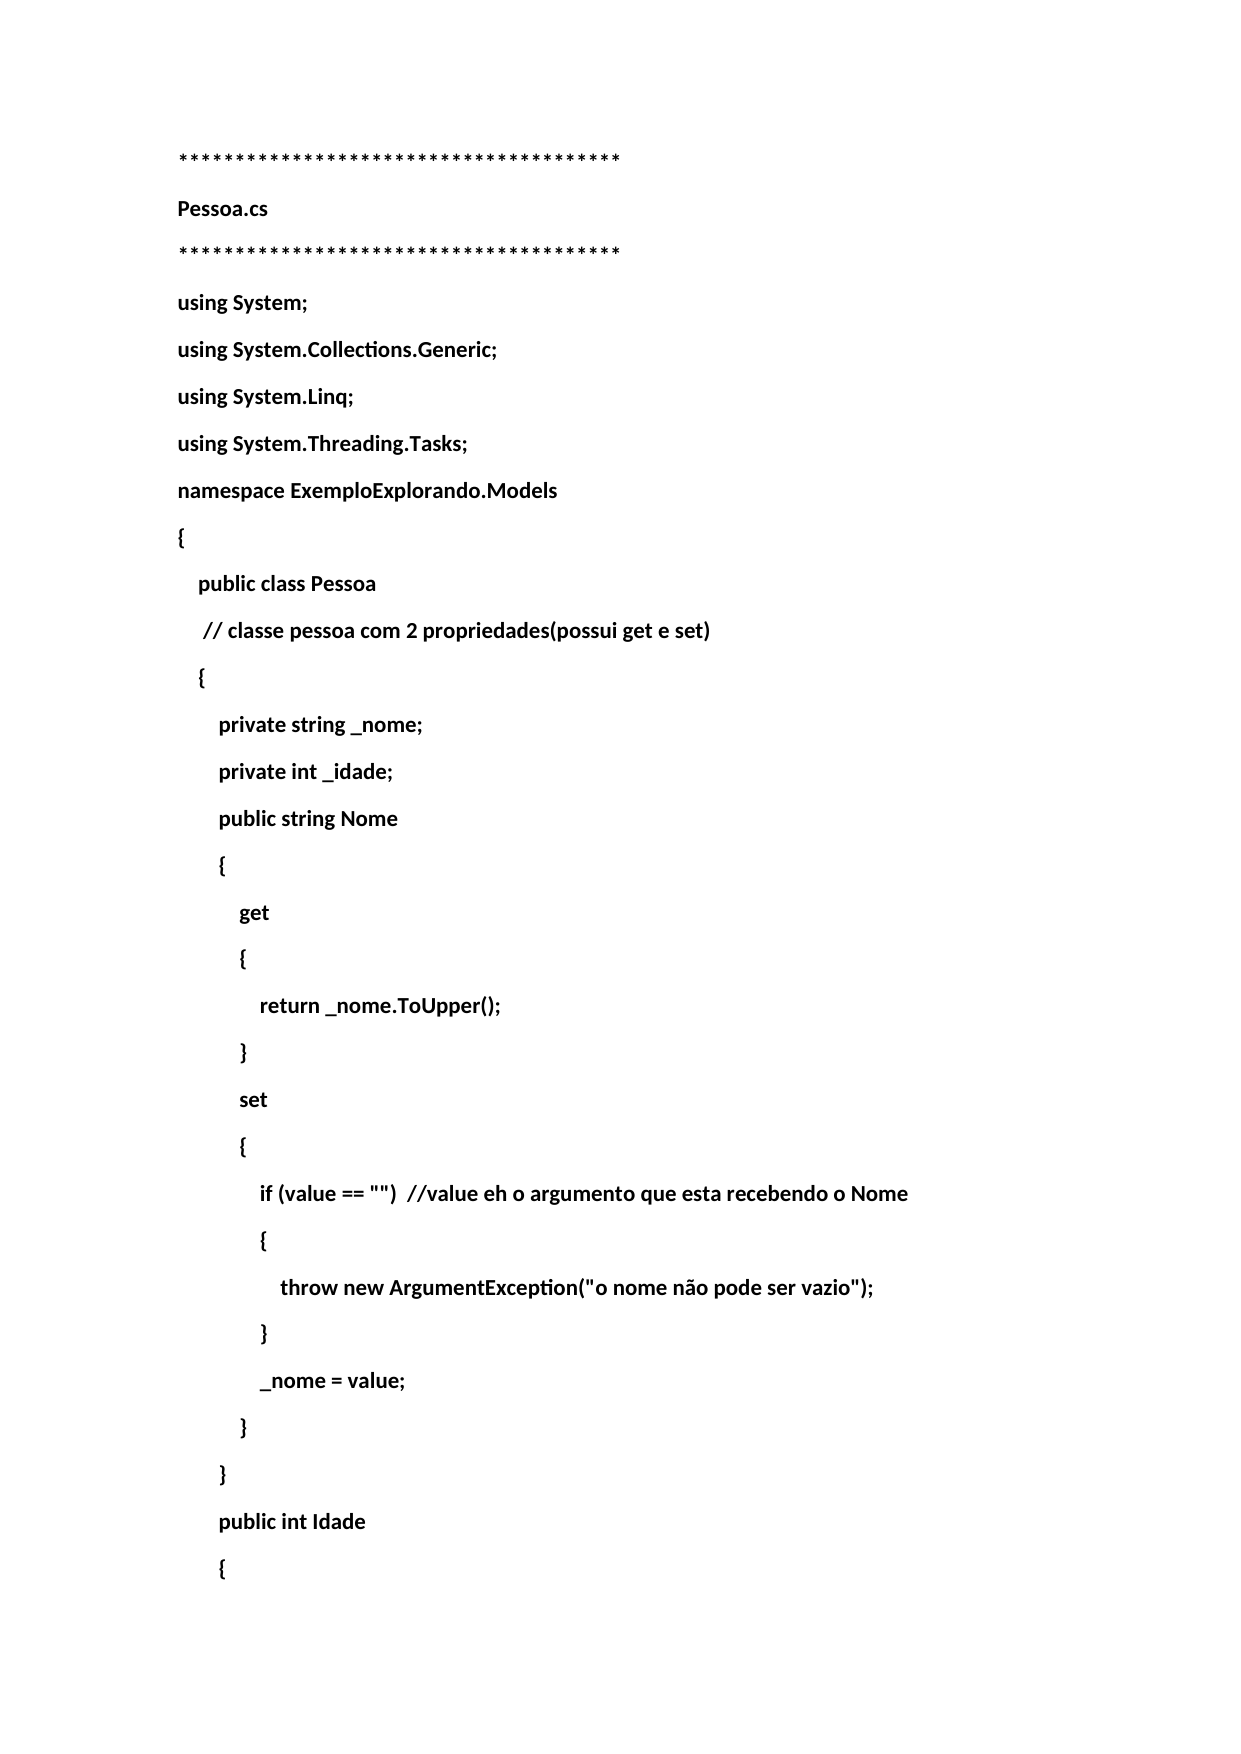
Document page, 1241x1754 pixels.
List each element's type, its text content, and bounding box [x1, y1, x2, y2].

text { [177, 1132, 1063, 1160]
text using System.Linq; [177, 382, 1063, 410]
text public int Idade [177, 1507, 1063, 1535]
text set [177, 1085, 1063, 1113]
text using System; [177, 288, 1063, 316]
text if (value == "") //value eh o argumento que esta recebendo o Nome [177, 1179, 1063, 1207]
text *************************************** [177, 148, 1063, 176]
text private string _nome; [177, 710, 1063, 738]
text { [177, 851, 1063, 879]
text { [177, 1226, 1063, 1254]
text _nome = value; [177, 1366, 1063, 1394]
text using System.Threading.Tasks; [177, 429, 1063, 457]
text get [177, 898, 1063, 926]
text public class Pessoa [177, 569, 1063, 597]
text return _nome.ToUpper(); [177, 991, 1063, 1019]
text Pessoa.cs [177, 194, 1063, 222]
text // classe pessoa com 2 propriedades(possui get e set) [177, 616, 1063, 644]
text throw new ArgumentException("o nome não pode ser vazio"); [177, 1273, 1063, 1301]
text using System.Collections.Generic; [177, 335, 1063, 363]
text { [177, 1554, 1063, 1582]
text } [177, 1460, 1063, 1488]
text *************************************** [177, 241, 1063, 269]
text { [177, 663, 1063, 691]
text } [177, 1319, 1063, 1347]
text { [177, 944, 1063, 972]
text } [177, 1413, 1063, 1441]
text namespace ExemploExplorando.Models [177, 476, 1063, 504]
text } [177, 1038, 1063, 1066]
text { [177, 523, 1063, 551]
text private int _idade; [177, 757, 1063, 785]
text public string Nome [177, 804, 1063, 832]
